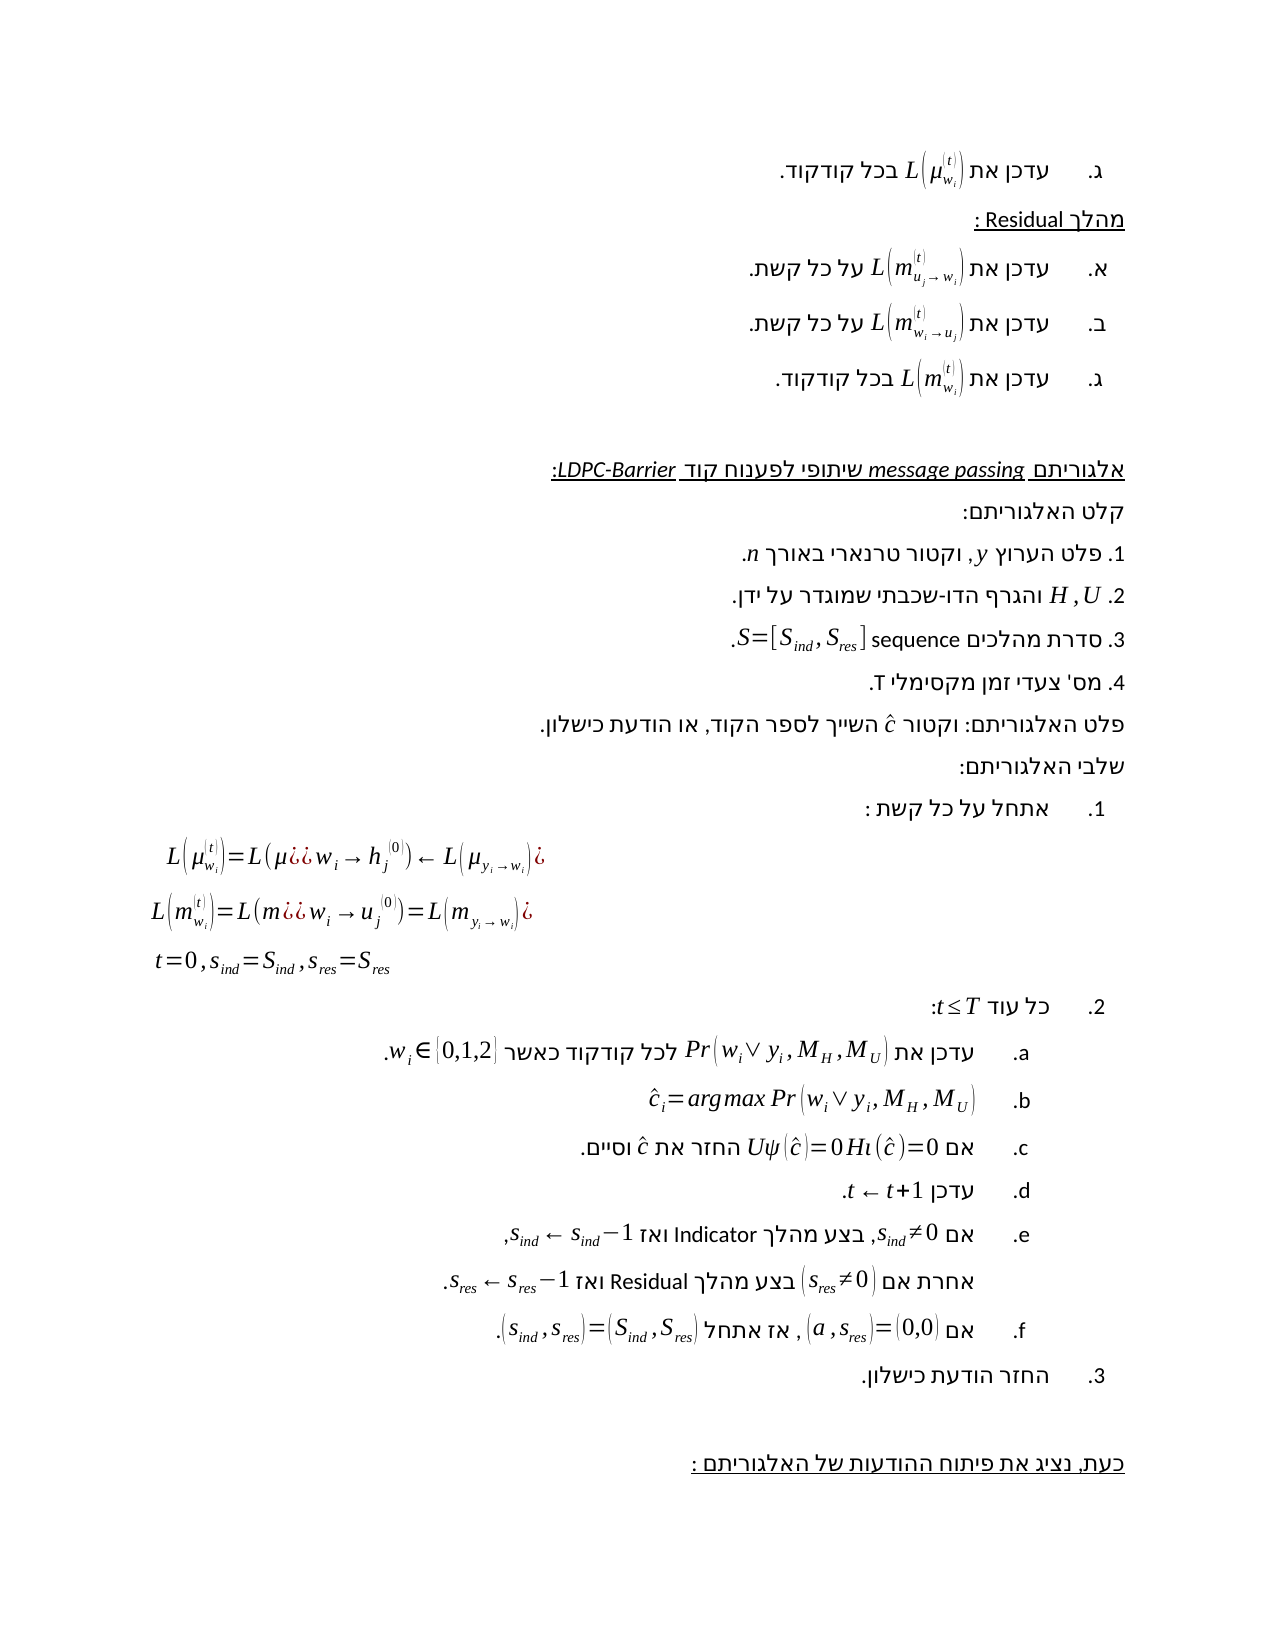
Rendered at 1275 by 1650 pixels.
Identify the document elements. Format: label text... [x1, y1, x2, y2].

list אם החזר את וסיים. [150, 1132, 1012, 1162]
text שלבי האלגוריתם: [150, 752, 1125, 780]
text 2. והגרף הדו-שכבתי שמוגדר על ידן. [150, 581, 1125, 609]
text 1. פלט הערוץ , וקטור טרנארי באורך . [150, 539, 1125, 567]
list עדכן את על כל קשת. [150, 303, 1087, 344]
text 4. מס' צעדי זמן מקסימלי T. [150, 668, 1125, 696]
text מהלך Residual : [150, 205, 1125, 233]
list אתחל על כל קשת : [150, 794, 1087, 822]
list החזר הודעת כישלון. [150, 1361, 1087, 1389]
text פלט האלגוריתם: וקטור השייך לספר הקוד, או הודעת כישלון. [150, 710, 1125, 738]
list אם , אז אתחל . [150, 1312, 1012, 1347]
text קלט האלגוריתם: [150, 497, 1125, 525]
text אחרת אם בצע מהלך Residual ואז . [150, 1264, 1012, 1298]
list עדכן את לכל קודקוד כאשר . [150, 1034, 1012, 1069]
text אלגוריתם message passing שיתופי לפענוח קוד LDPC-Barrier: [150, 455, 1125, 483]
list עדכן . [150, 1176, 1012, 1204]
text 3. סדרת מהלכים sequence . [150, 623, 1125, 654]
list כל עוד : [150, 992, 1087, 1020]
list עדכן את בכל קודקוד. [150, 150, 1087, 191]
text כעת, נציג את פיתוח ההודעות של האלגוריתם : [150, 1449, 1125, 1477]
list עדכן את על כל קשת. [150, 247, 1087, 289]
list אם , בצע מהלך Indicator ואז , [150, 1218, 1012, 1250]
list עדכן את בכל קודקוד. [150, 358, 1087, 399]
